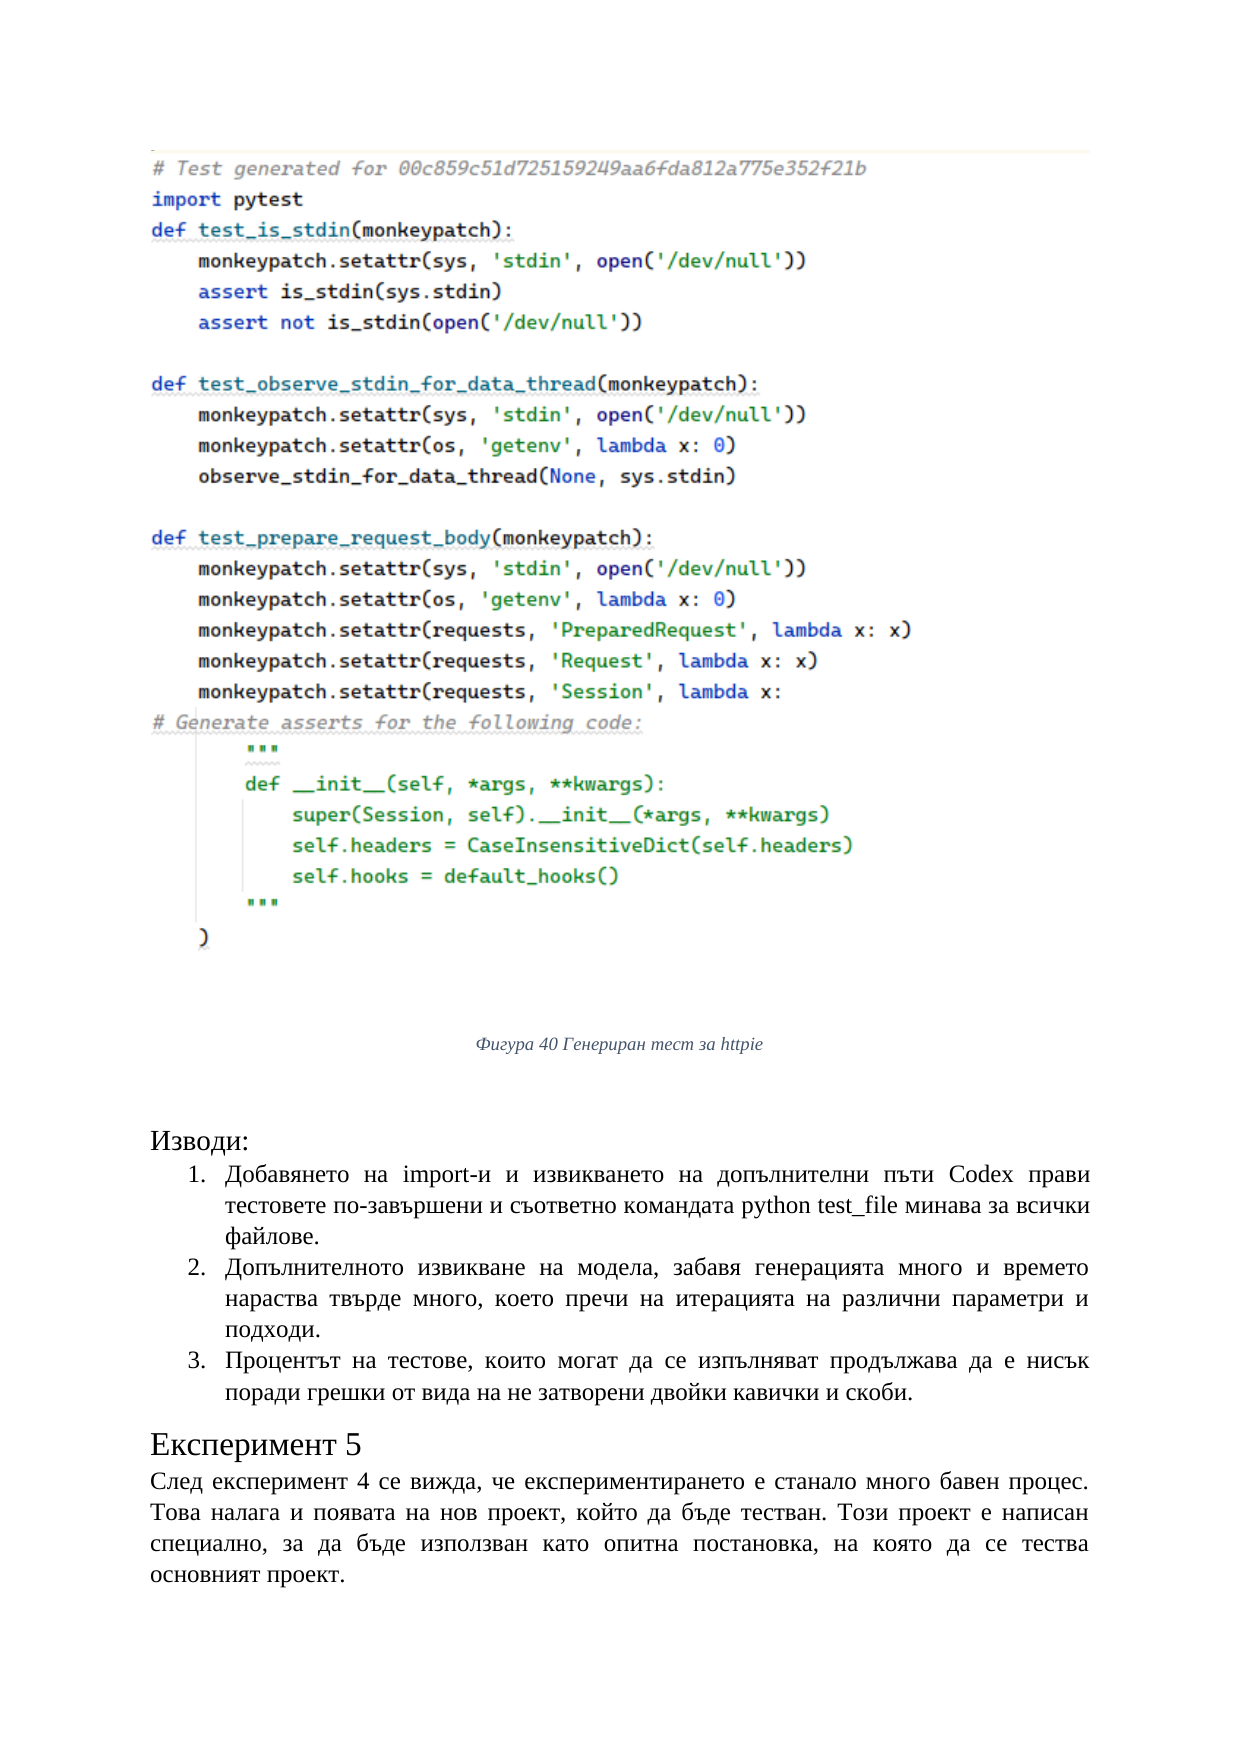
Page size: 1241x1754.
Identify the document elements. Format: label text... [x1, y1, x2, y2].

subtitle Изводи: [150, 1123, 1090, 1157]
text Фигура 40 Генериран тест за httpie [150, 1033, 1090, 1055]
list Допълнителното извикване на модела, забавя генерацията много и времето нараства твърде много, което пречи на итерацията на различни параметри и подходи. [187, 1252, 1090, 1343]
list Процентът на тестове, които могат да се изпълняват продължава да е нисък поради грешки от вида на не затворени двойки кавички и скоби. [187, 1346, 1090, 1405]
list Добавянето на import-и и извикването на допълнителни пъти Codex прави тестовете по-завършени и съответно командата python test_file минава за всички файлове. [187, 1159, 1090, 1250]
subtitle Експеримент 5 [150, 1424, 1090, 1463]
picture [150, 150, 1091, 1015]
text След експеримент 4 се вижда, че експериментирането е станало много бавен процес. Това налага и появата на нов проект, който да бъде тестван. Този проект е написан специално, за да бъде използван като опитна постановка, на която да се тества основният проект. [150, 1466, 1090, 1588]
